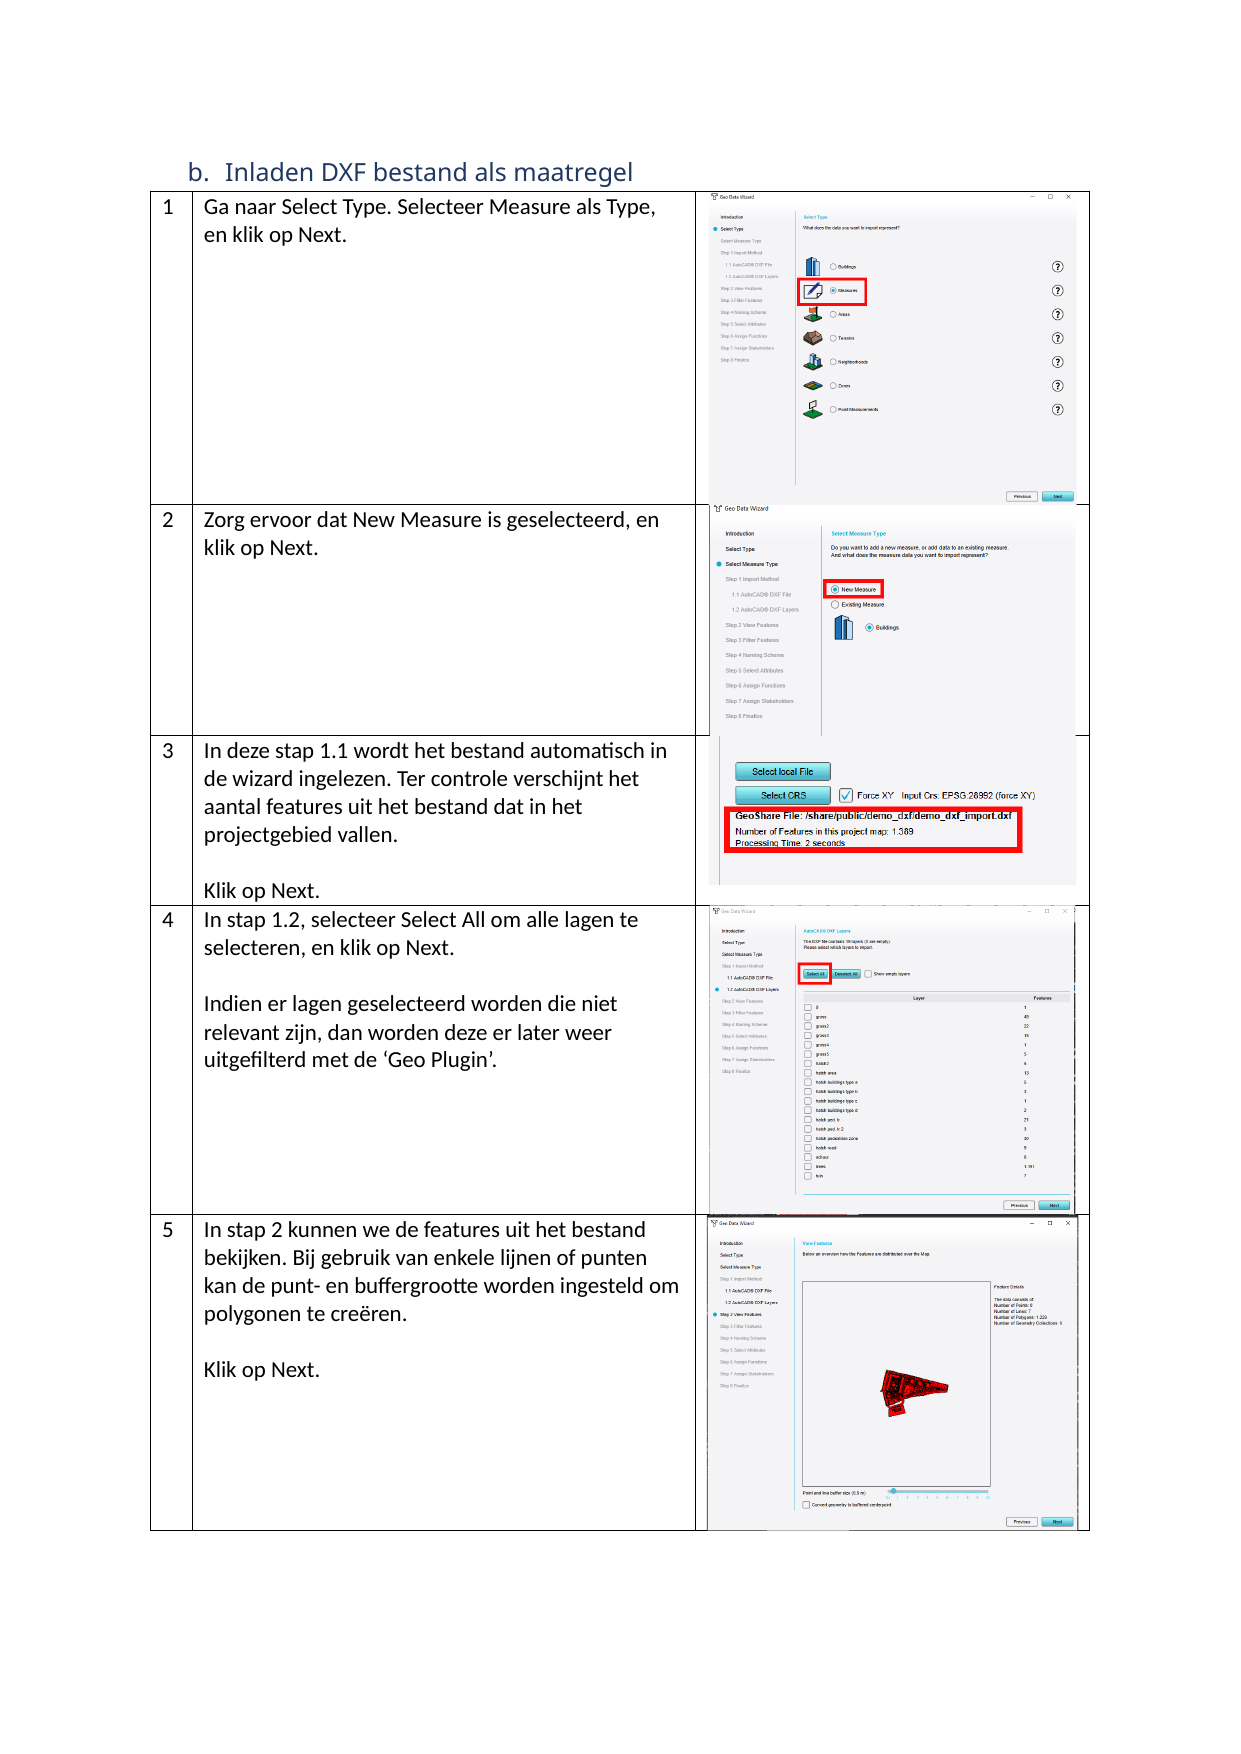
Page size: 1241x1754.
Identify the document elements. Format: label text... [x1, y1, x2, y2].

table_header [696, 192, 708, 504]
table_cell 2 [151, 505, 192, 735]
table_cell 4 [151, 906, 192, 1214]
table_cell In stap 2 kunnen we de features uit het bestand bekijken. Bij gebruik van enkele lijnen of punten kan de punt- en buffergrootte worden ingesteld om polygonen te creëren. Klik op Next. [193, 1215, 695, 1530]
picture [708, 192, 1077, 885]
table_cell [1076, 906, 1089, 1214]
table_cell [696, 505, 709, 735]
table_cell In stap 1.2, selecteer Select All om alle lagen te selecteren, en klik op Next. Indien er lagen geselecteerd worden die niet relevant zijn, dan worden deze er later weer uitgefilterd met de ‘Geo Plugin’. [193, 906, 695, 1214]
table_header [1077, 192, 1089, 504]
table_cell 3 [151, 736, 192, 904]
subtitle Inladen DXF bestand als maatregel [187, 154, 1090, 188]
table_cell [696, 736, 1089, 904]
picture [706, 905, 1079, 1531]
table_header 1 [151, 192, 192, 504]
table_cell In deze stap 1.1 wordt het bestand automatisch in de wizard ingelezen. Ter controle verschijnt het aantal features uit het bestand dat in het projectgebied vallen. Klik op Next. [193, 736, 695, 904]
table_cell [696, 906, 709, 1214]
table_cell 5 [151, 1215, 192, 1530]
table_cell [696, 1215, 706, 1530]
table_cell Zorg ervoor dat New Measure is geselecteerd, en klik op Next. [193, 505, 695, 735]
table_header Ga naar Select Type. Selecteer Measure als Type, en klik op Next. [193, 192, 695, 504]
table_cell [1076, 505, 1089, 735]
table_cell [1079, 1215, 1089, 1530]
